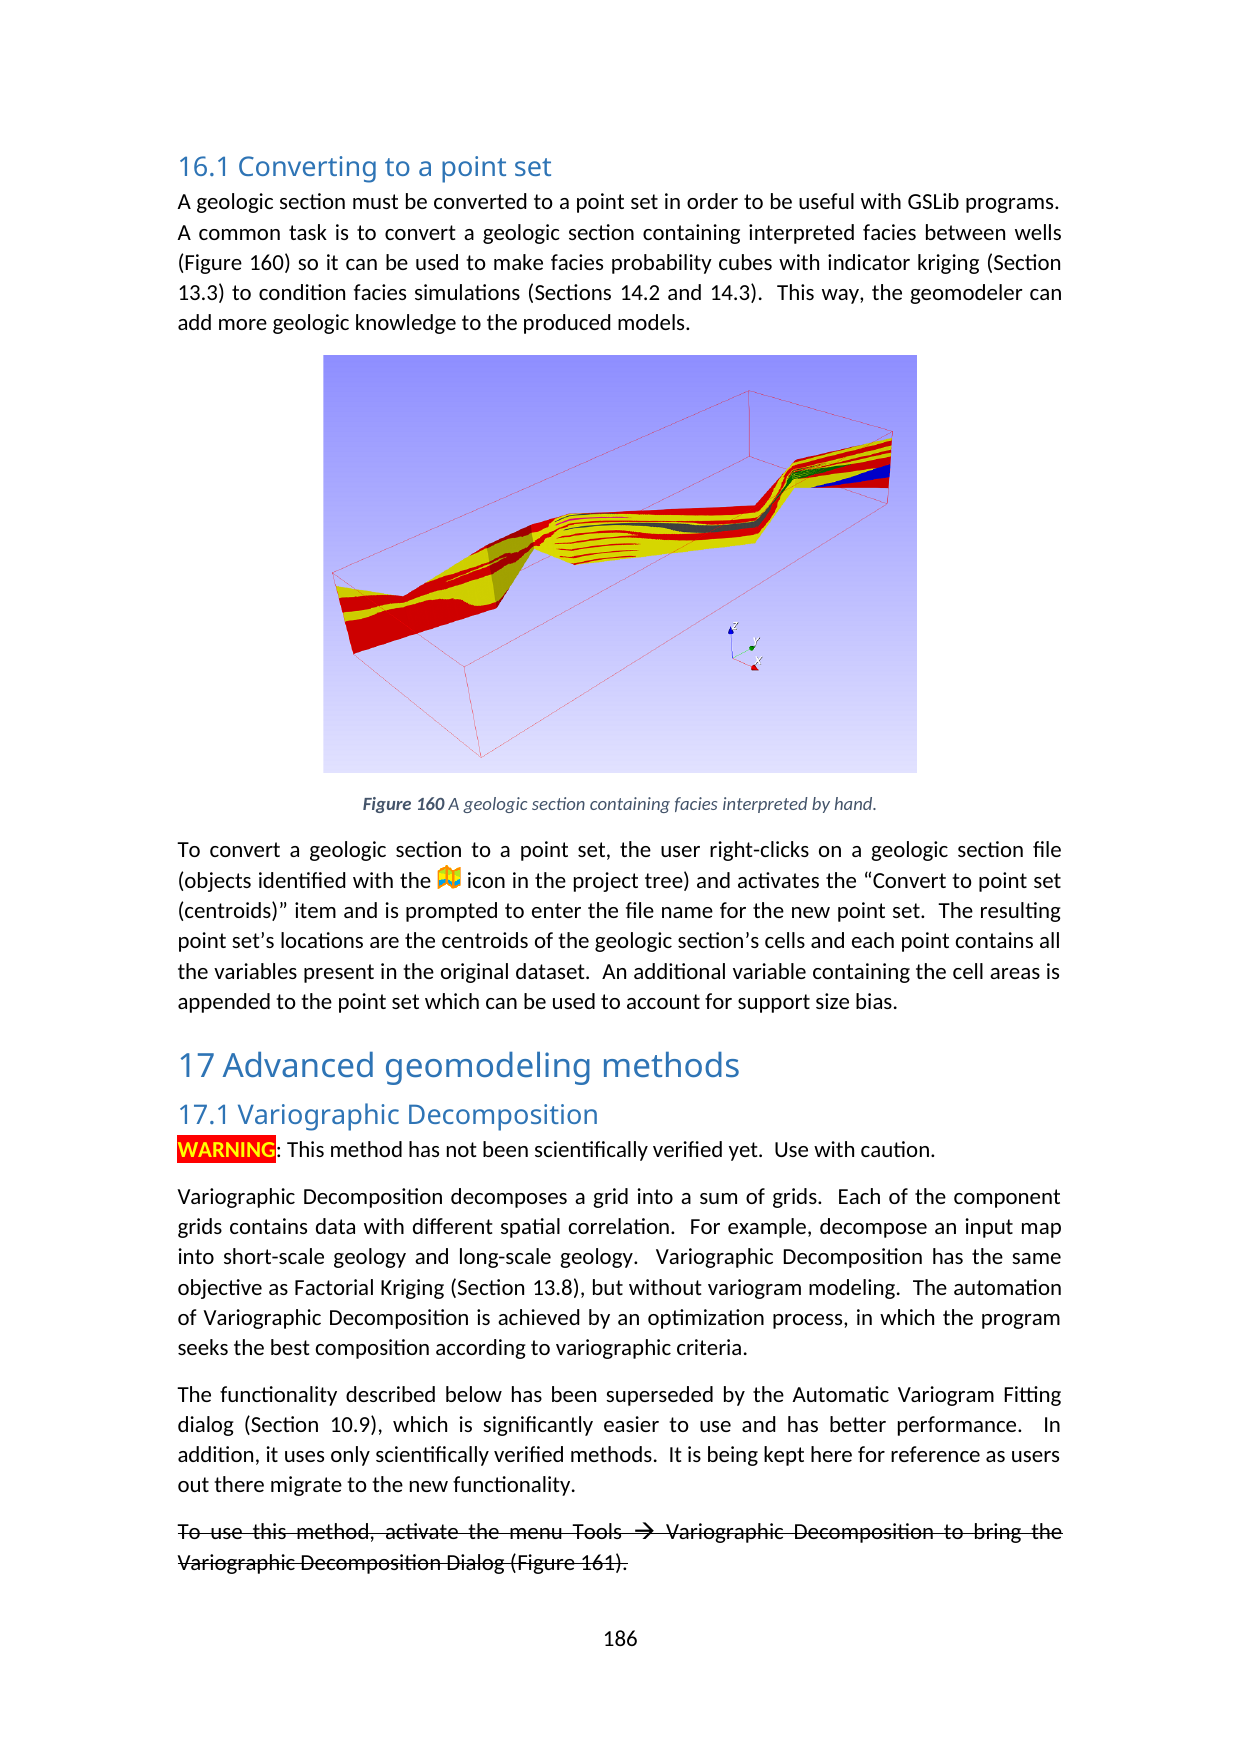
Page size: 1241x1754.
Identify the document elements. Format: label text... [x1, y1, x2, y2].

subtitle Variographic Decomposition [177, 1095, 1063, 1132]
picture [323, 355, 917, 773]
text The functionality described below has been superseded by the Automatic Variogram Fitting dialog (Section 10.9), which is significantly easier to use and has better performance. In addition, it uses only scientifically verified methods. It is being kept here for reference as users out there migrate to the new functionality. [177, 1380, 1063, 1499]
text Figure 160 A geologic section containing facies interpreted by hand. [177, 792, 1063, 814]
text A geologic section must be converted to a point set in order to be useful with GSLib programs. A common task is to convert a geologic section containing interpreted facies between wells (Figure 157) so it can be used to make facies probability cubes with indicator kriging (Section 13.3) to condition facies simulations (Sections 14.2 and 14.3). This way, the geomodeler can add more geologic knowledge to the produced models. [177, 187, 1063, 336]
text To convert a geologic section to a point set, the user right-clicks on a geologic section file (objects identified with the icon in the project tree) and activates the “Convert to point set (centroids)” item and is prompted to enter the file name for the new point set. The resulting point set’s locations are the centroids of the geologic section’s cells and each point contains all the variables present in the original dataset. An additional variable containing the cell areas is appended to the point set which can be used to account for support size bias. [177, 835, 1063, 1015]
text WARNING: This method has not been scientifically verified yet. Use with caution. [276, 1135, 1063, 1163]
subtitle Advanced geomodeling methods [177, 1042, 1063, 1088]
subtitle Converting to a point set [177, 148, 1063, 184]
picture [437, 865, 461, 889]
text Variographic Decomposition decomposes a grid into a sum of grids. Each of the component grids contains data with different spatial correlation. For example, decompose an input map into short-scale geology and long-scale geology. Variographic Decomposition has the same objective as Factorial Kriging (Section 13.8), but without variogram modeling. The automation of Variographic Decomposition is achieved by an optimization process, in which the program seeks the best composition according to variographic criteria. [177, 1182, 1063, 1361]
text To use this method, activate the menu Tools Variographic Decomposition to bring the Variographic Decomposition Dialog (Figure 158). [177, 1534, 1063, 1576]
text To use this method, activate the menu Tools Variographic Decomposition to bring the Variographic Decomposition Dialog (Figure 158). [177, 1517, 1063, 1533]
